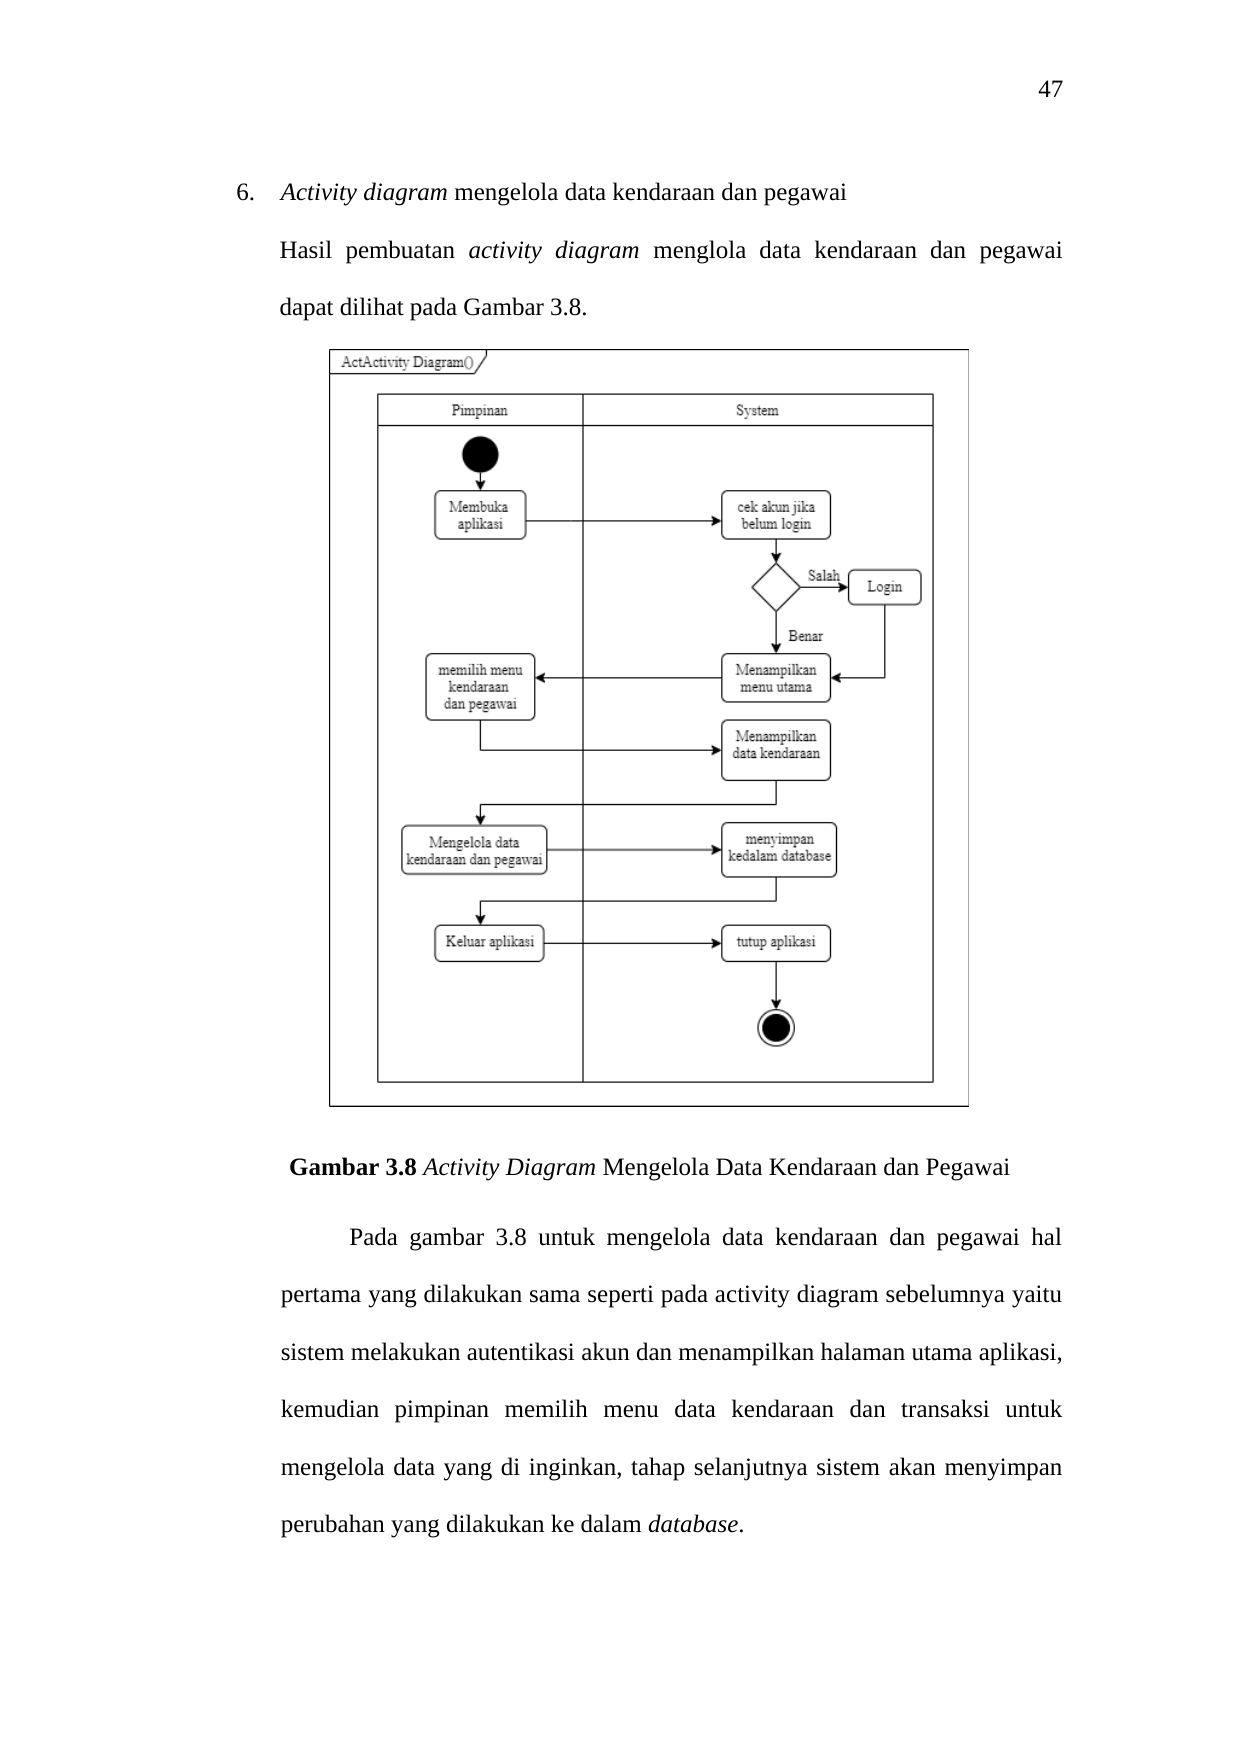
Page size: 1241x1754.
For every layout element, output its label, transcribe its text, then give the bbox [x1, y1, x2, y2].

subtitle Gambar 3.8 Activity Diagram Mengelola Data Kendaraan dan Pegawai [236, 1152, 1063, 1181]
list Hasil pembuatan activity diagram menglola data kendaraan dan pegawai dapat dilihat pada Gambar 3.8. [279, 235, 1063, 321]
list Activity diagram mengelola data kendaraan dan pegawai [236, 177, 1063, 206]
picture [329, 349, 969, 1107]
list Pada gambar 3.8 untuk mengelola data kendaraan dan pegawai hal pertama yang dilakukan sama seperti pada activity diagram sebelumnya yaitu sistem melakukan autentikasi akun dan menampilkan halaman utama aplikasi, kemudian pimpinan memilih menu data kendaraan dan transaksi untuk mengelola data yang di inginkan, tahap selanjutnya sistem akan menyimpan perubahan yang dilakukan ke dalam database. [281, 1222, 1063, 1538]
